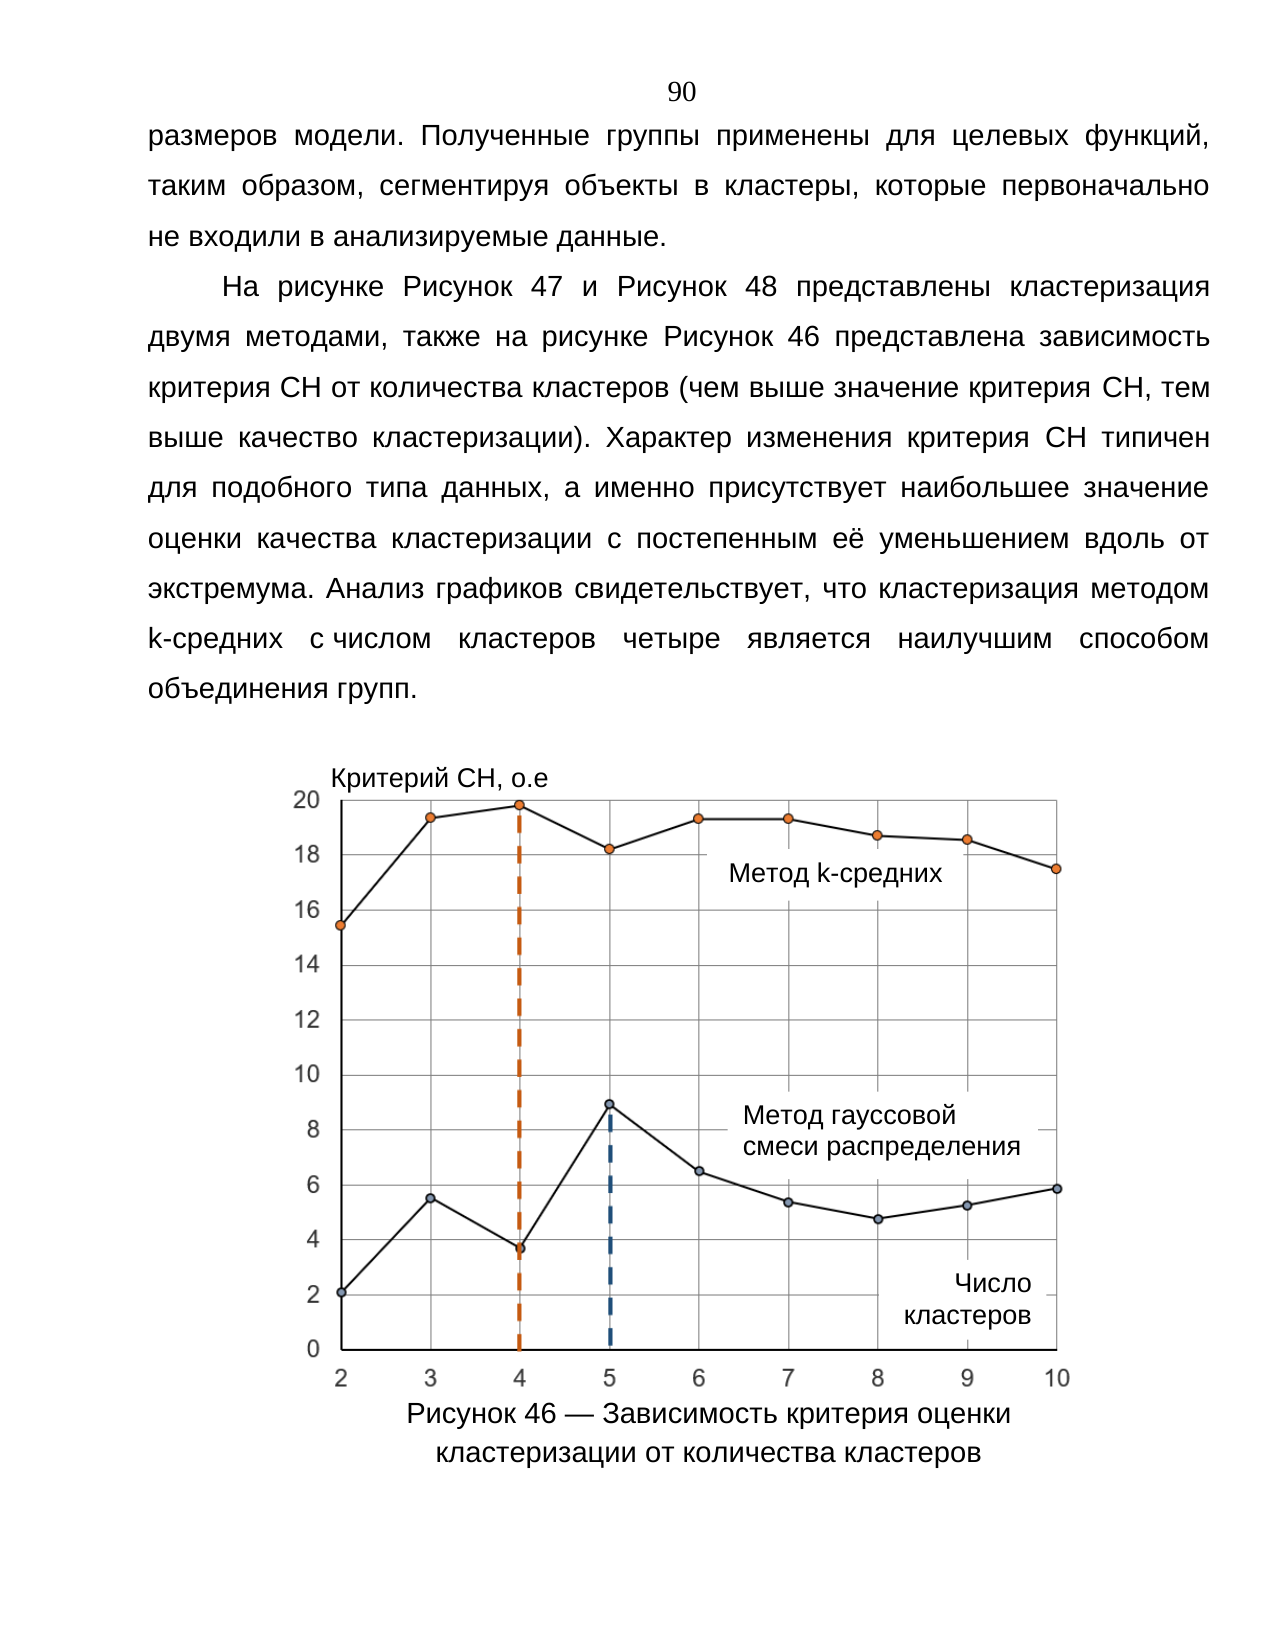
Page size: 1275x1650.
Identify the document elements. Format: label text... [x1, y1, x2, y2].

text Рисунок 46 — Зависимость критерия оценки кластеризации от количества кластеров [384, 1397, 1033, 1469]
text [148, 118, 1211, 252]
picture [285, 781, 1074, 1397]
picture [461, 781, 472, 785]
text На рисунке 47 и 48 представлены кластеризация двумя методами, также на рисунке 46 представлена зависимость критерия CH от количества кластеров (чем выше значение критерия CH, тем выше качество кластеризации). Характер изменения критерия CH типичен для подобного типа данных, а именно присутствует наибольшее значение оценки качества кластеризации с постепенным её уменьшением вдоль от экстремума. Анализ графиков свидетельствует, что кластеризация методом k-средних с числом кластеров четыре является наилучшим способом объединения групп. [148, 269, 1211, 705]
